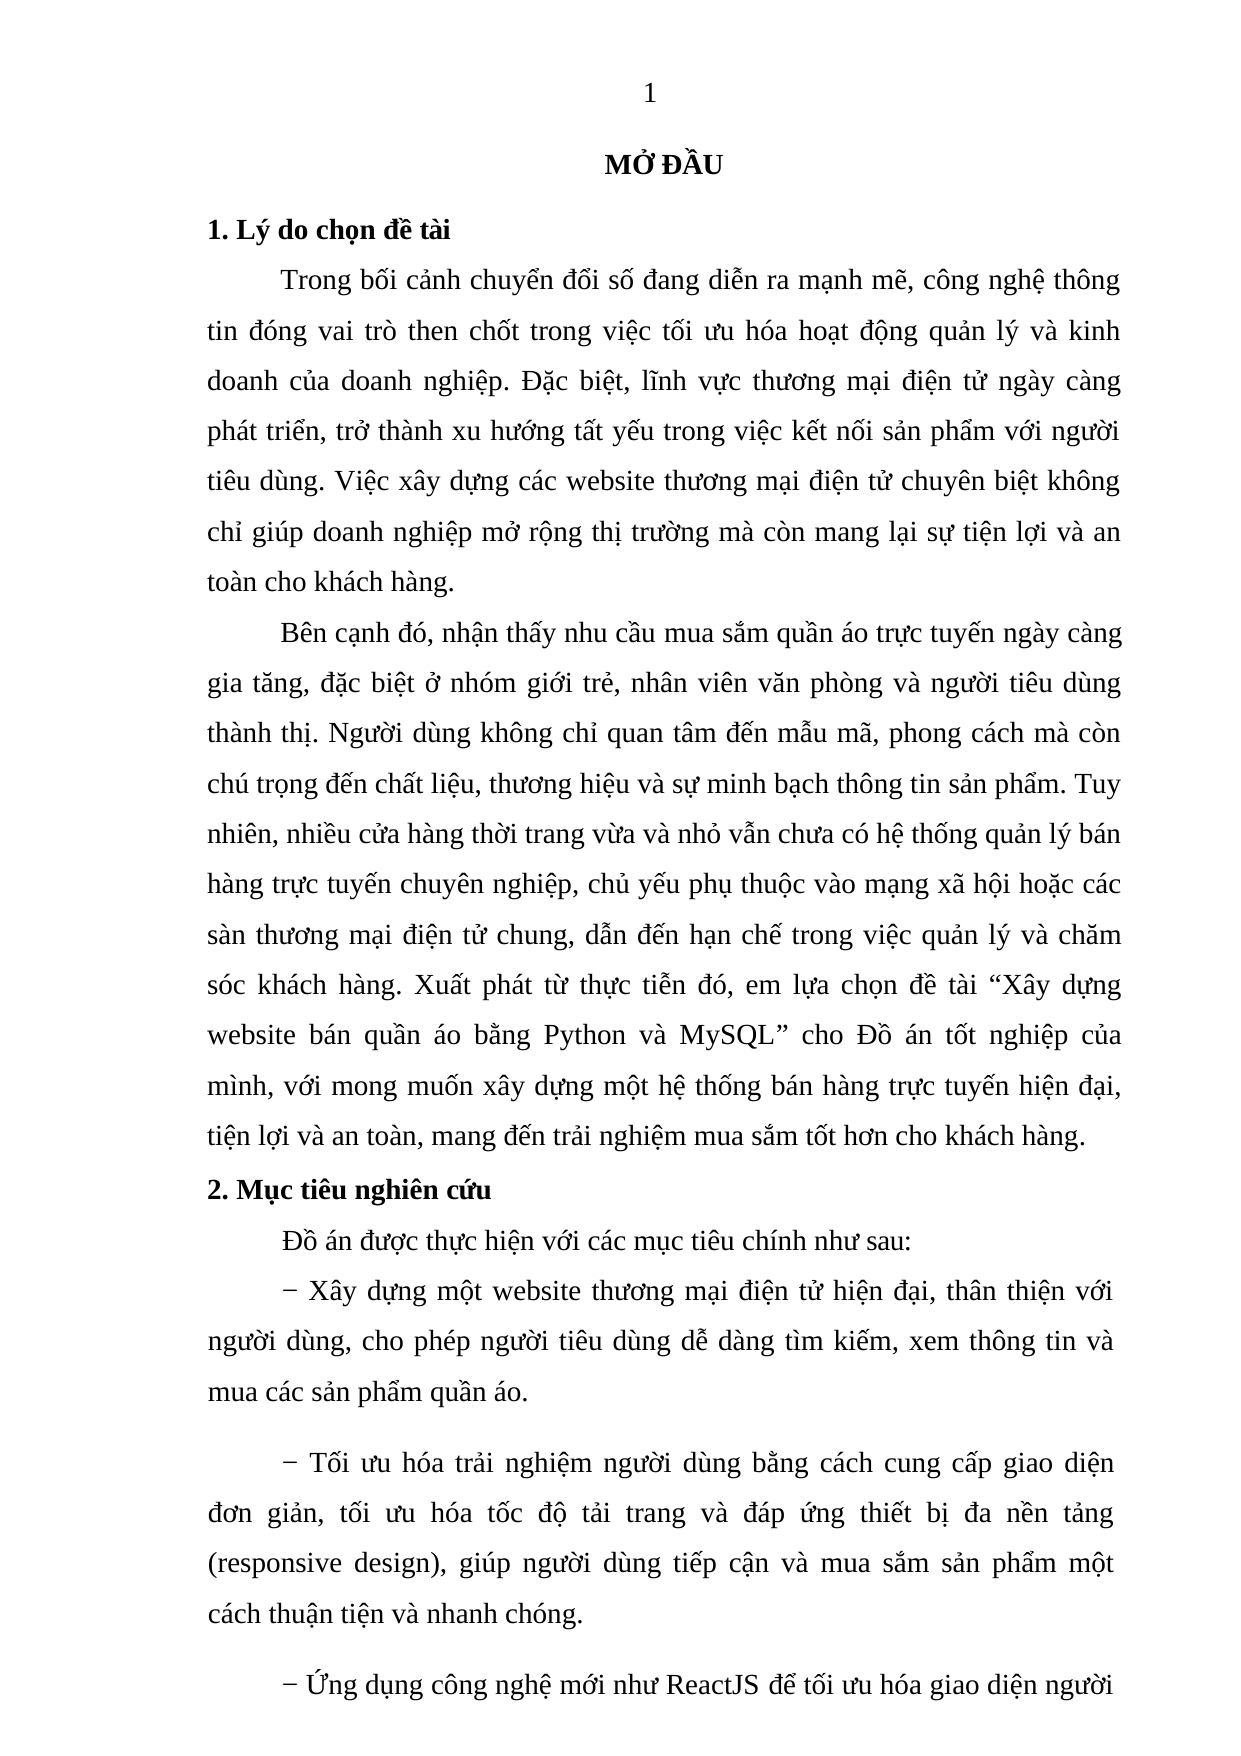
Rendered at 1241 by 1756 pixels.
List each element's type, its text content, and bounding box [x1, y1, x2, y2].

text − Xây dựng một website thương mại điện tử hiện đại, thân thiện với người dùng, cho phép người tiêu dùng dễ dàng tìm kiếm, xem thông tin và mua các sản phẩm quần áo. [208, 1273, 1115, 1407]
text Đồ án được thực hiện với các mục tiêu chính như sau: [282, 1223, 1137, 1256]
text − Tối ưu hóa trải nghiệm người dùng bằng cách cung cấp giao diện đơn giản, tối ưu hóa tốc độ tải trang và đáp ứng thiết bị đa nền tảng (responsive design), giúp người dùng tiếp cận và mua sắm sản phẩm một cách thuận tiện và nhanh chóng. [208, 1445, 1115, 1629]
text Trong bối cảnh chuyển đổi số đang diễn ra mạnh mẽ, công nghệ thông tin đóng vai trò then chốt trong việc tối ưu hóa hoạt động quản lý và kinh doanh của doanh nghiệp. Đặc biệt, lĩnh vực thương mại điện tử ngày càng phát triển, trở thành xu hướng tất yếu trong việc kết nối sản phẩm với người tiêu dùng. Việc xây dựng các website thương mại điện tử chuyên biệt không chỉ giúp doanh nghiệp mở rộng thị trường mà còn mang lại sự tiện lợi và an toàn cho khách hàng. [207, 262, 1122, 598]
subtitle Lý do chọn đề tài [207, 212, 1137, 245]
subtitle Mục tiêu nghiên cứu [207, 1172, 1137, 1206]
text Bên cạnh đó, nhận thấy nhu cầu mua sắm quần áo trực tuyến ngày càng gia tăng, đặc biệt ở nhóm giới trẻ, nhân viên văn phòng và người tiêu dùng thành thị. Người dùng không chỉ quan tâm đến mẫu mã, phong cách mà còn chú trọng đến chất liệu, thương hiệu và sự minh bạch thông tin sản phẩm. Tuy nhiên, nhiều cửa hàng thời trang vừa và nhỏ vẫn chưa có hệ thống quản lý bán hàng trực tuyến chuyên nghiệp, chủ yếu phụ thuộc vào mạng xã hội hoặc các sàn thương mại điện tử chung, dẫn đến hạn chế trong việc quản lý và chăm sóc khách hàng. Xuất phát từ thực tiễn đó, em lựa chọn đề tài “Xây dựng website bán quần áo bằng Python và MySQL” cho Đồ án tốt nghiệp của mình, với mong muốn xây dựng một hệ thống bán hàng trực tuyến hiện đại, tiện lợi và an toàn, mang đến trải nghiệm mua sắm tốt hơn cho khách hàng. [207, 615, 1122, 1152]
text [208, 1667, 1114, 1701]
subtitle MỞ ĐẦU [230, 147, 1098, 181]
